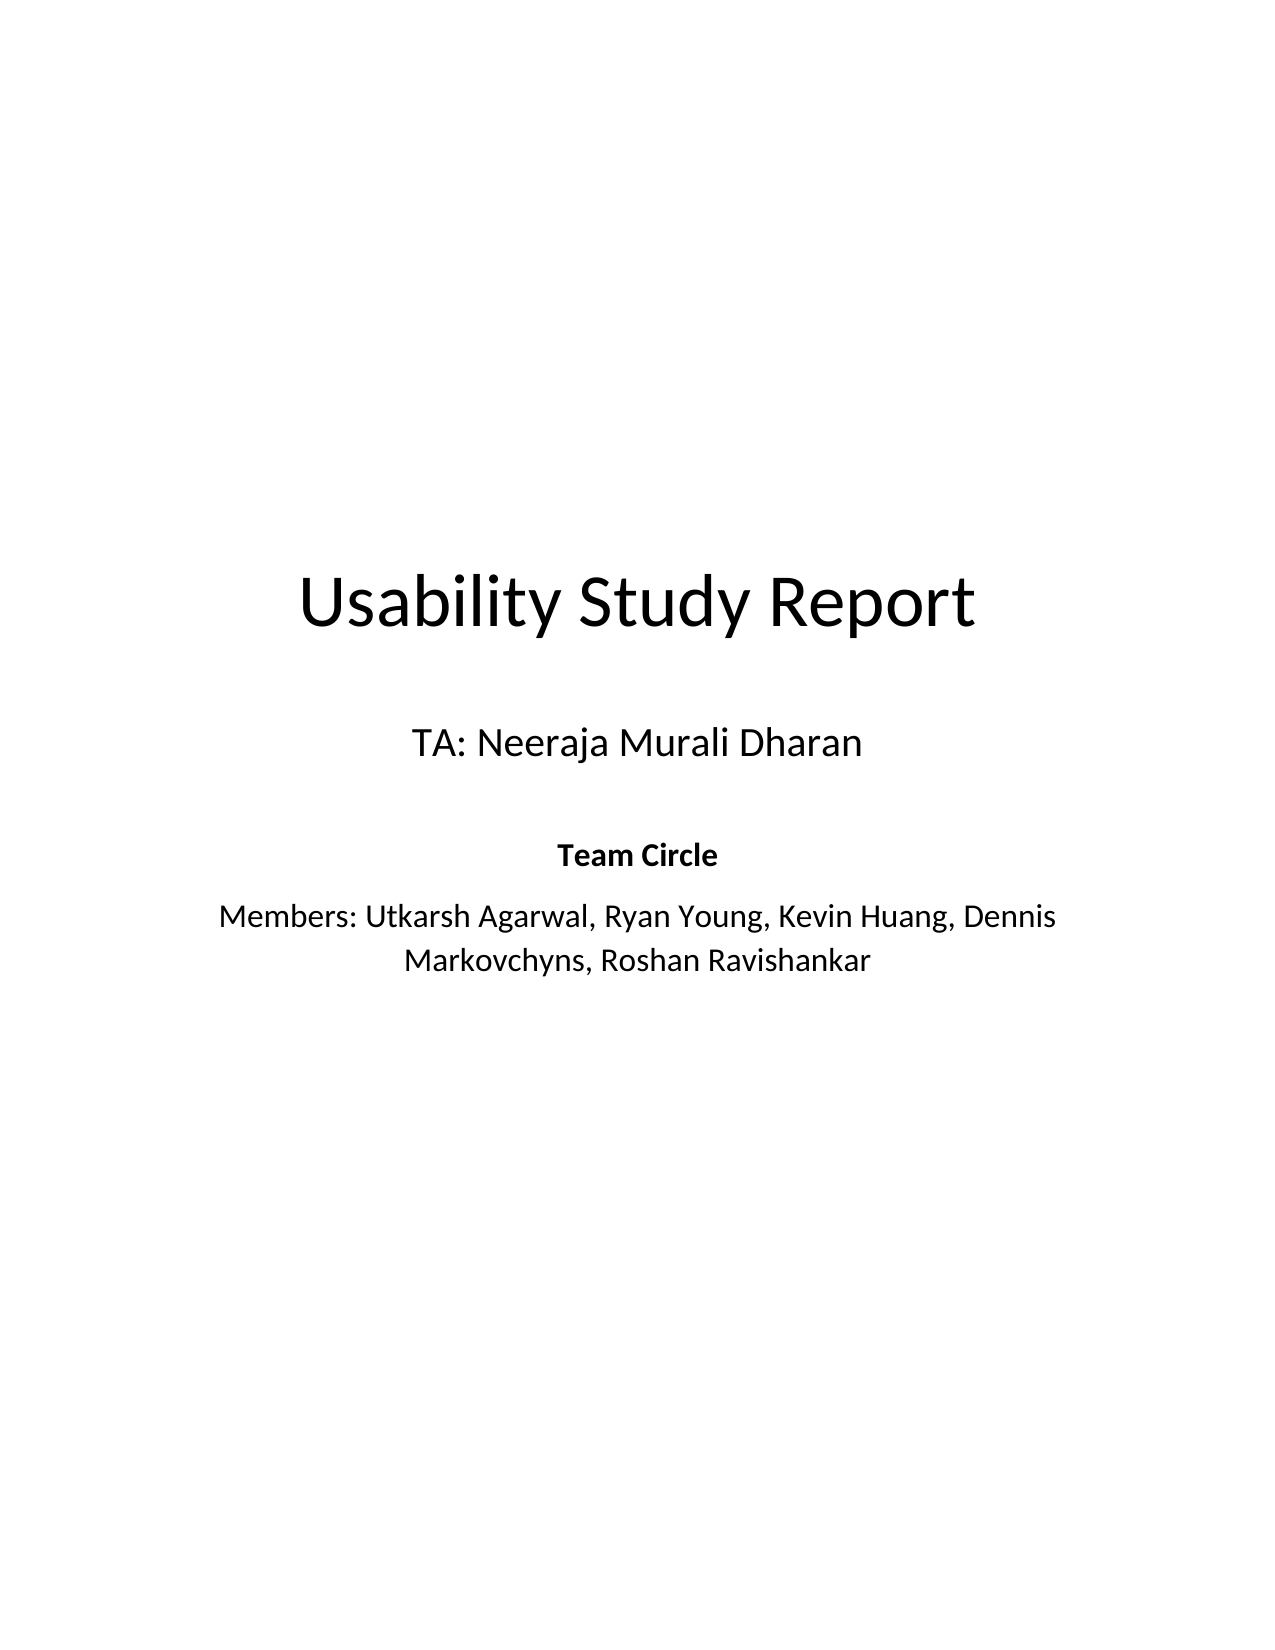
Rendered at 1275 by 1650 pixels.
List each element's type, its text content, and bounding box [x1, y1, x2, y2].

text Members: Utkarsh Agarwal, Ryan Young, Kevin Huang, Dennis Markovchyns, Roshan Ravishankar [177, 895, 1098, 979]
text Team Circle [177, 834, 1098, 875]
text Usability Study Report [177, 553, 1098, 645]
text TA: Neeraja Murali Dharan [177, 716, 1098, 767]
